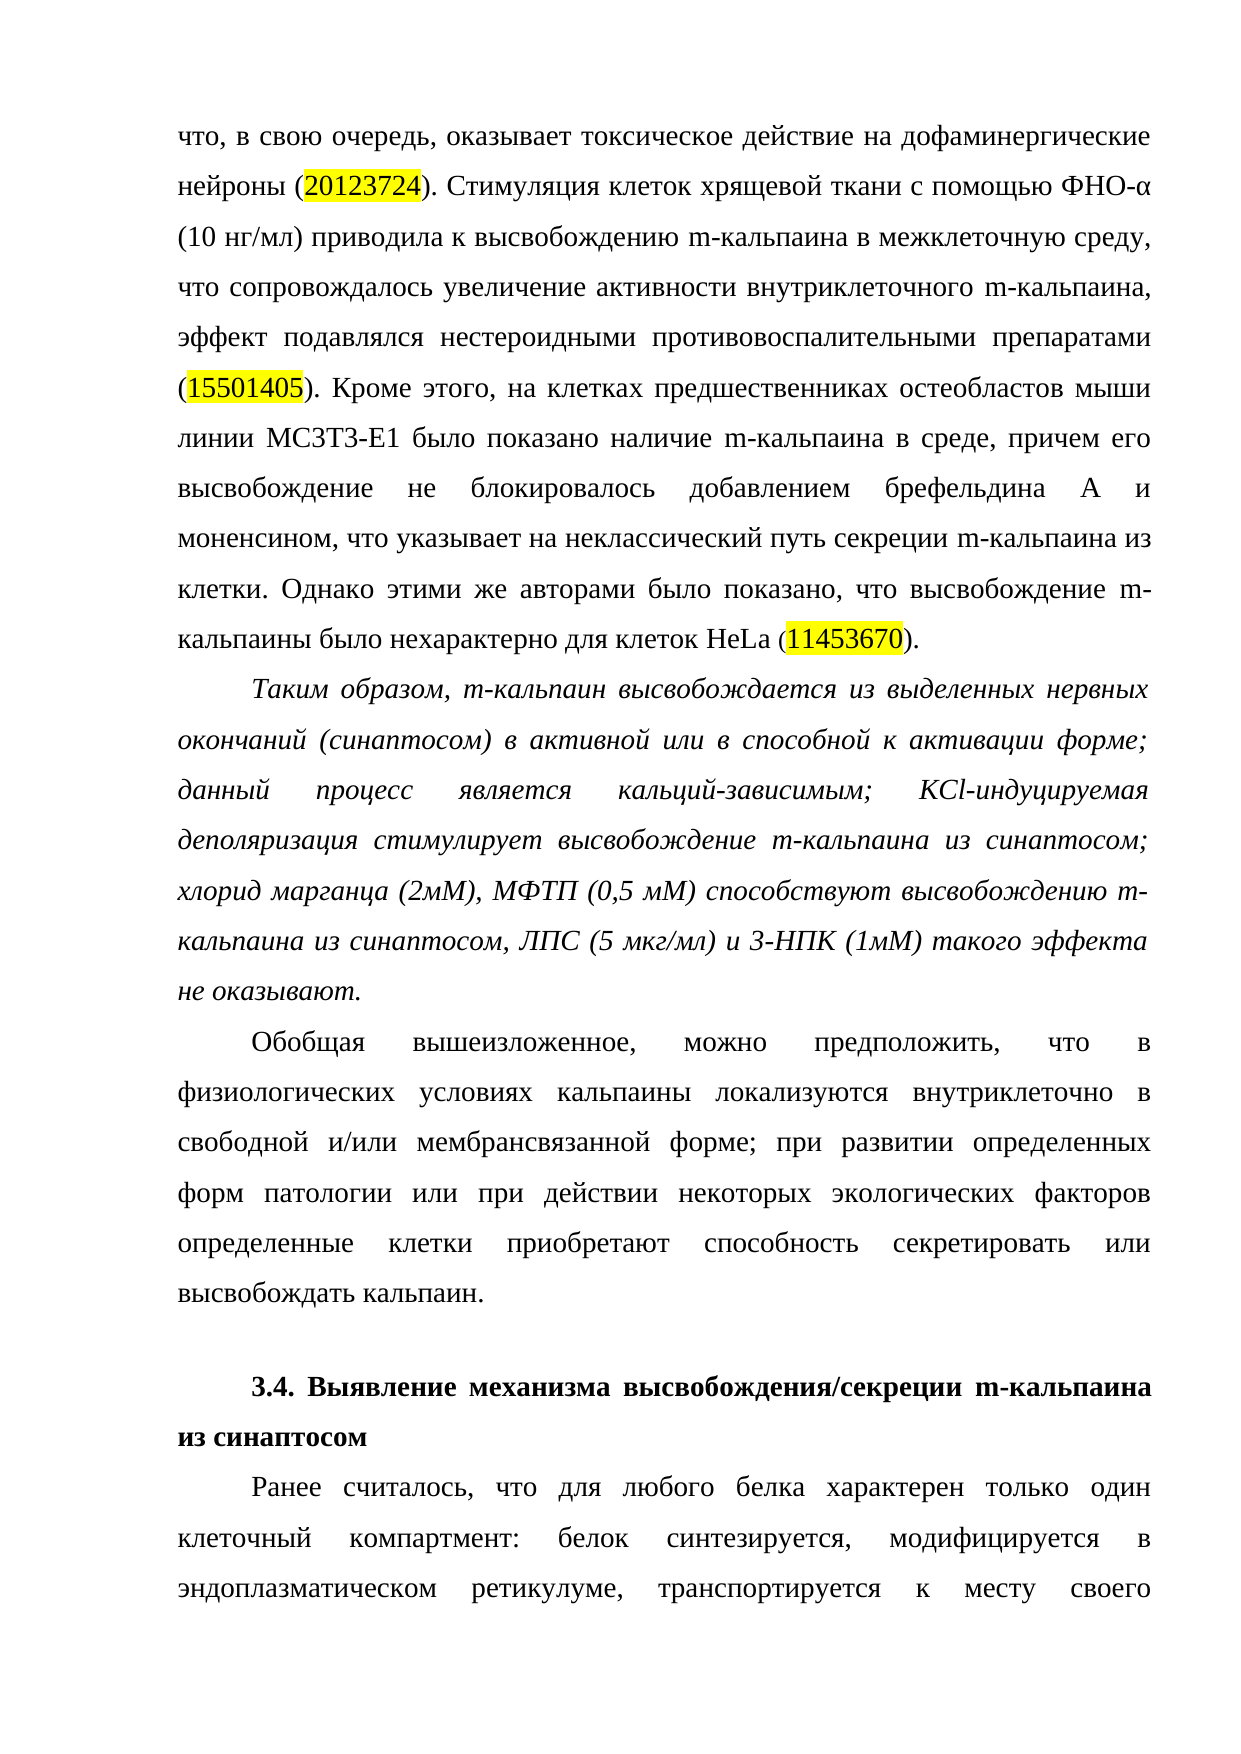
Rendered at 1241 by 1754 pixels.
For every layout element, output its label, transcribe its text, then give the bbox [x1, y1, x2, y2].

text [177, 1469, 1152, 1603]
text Обобщая вышеизложенное, можно предположить, что в физиологических условиях кальпаины локализуются внутриклеточно в свободной и/или мембрансвязанной форме; при развитии определенных форм патологии или при действии некоторых экологических факторов определенные клетки приобретают способность секретировать или высвобождать кальпаин. [177, 1024, 1152, 1309]
text 3.4. Выявление механизма высвобождения/секреции m-кальпаина из синаптосом [177, 1369, 1152, 1453]
text Таким образом, m-кальпаин высвобождается из выделенных нервных окончаний (синаптосом) в активной или в способной к активации форме; данный процесс является кальций-зависимым; КСl-индуцируемая деполяризация стимулирует высвобождение m-кальпаина из синаптосом; хлорид марганца (2мМ), МФТП (0,5 мМ) способствуют высвобождению m-кальпаина из синаптосом, ЛПС (5 мкг/мл) и 3-НПК (1мМ) такого эффекта не оказывают. [177, 672, 1152, 1007]
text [177, 118, 1152, 655]
